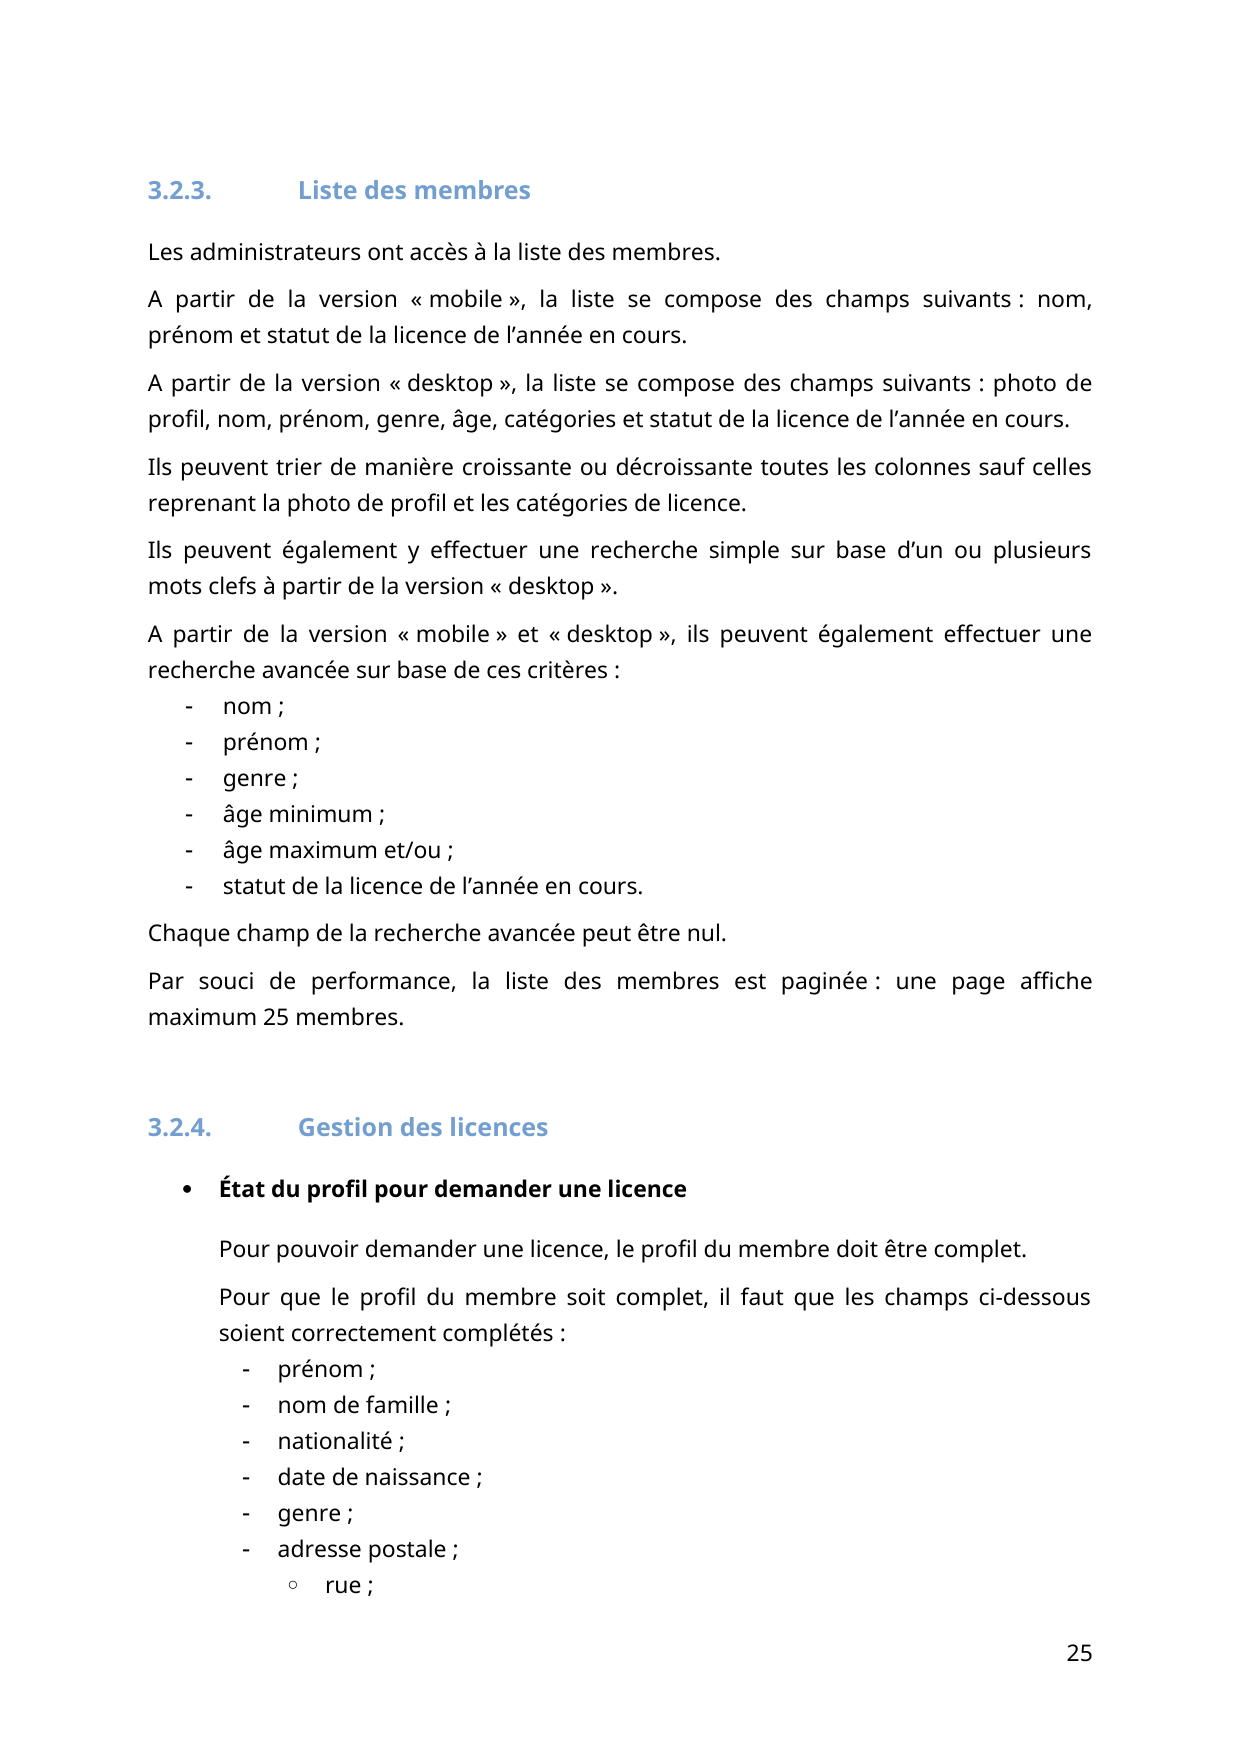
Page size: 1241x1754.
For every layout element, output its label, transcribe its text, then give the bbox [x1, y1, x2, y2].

list âge minimum ; [185, 798, 1093, 829]
list prénom ; [185, 726, 1093, 757]
text Les administrateurs ont accès à la liste des membres. [148, 236, 1093, 267]
list nom de famille ; [242, 1389, 1093, 1420]
list adresse postale ; [242, 1533, 1093, 1564]
list nationalité ; [242, 1425, 1093, 1456]
subtitle Liste des membres [148, 172, 1093, 206]
list date de naissance ; [242, 1461, 1093, 1492]
text Pour pouvoir demander une licence, le profil du membre doit être complet. [218, 1233, 1093, 1265]
list genre ; [242, 1497, 1093, 1528]
subtitle Gestion des licences [148, 1109, 1093, 1143]
list prénom ; [242, 1353, 1093, 1384]
text A partir de la version « mobile » et « desktop », ils peuvent également effectuer une recherche avancée sur base de ces critères : [148, 618, 1093, 685]
list statut de la licence de l’année en cours. [185, 869, 1093, 901]
text Par souci de performance, la liste des membres est paginée : une page affiche maximum 25 membres. [148, 965, 1093, 1032]
list âge maximum et/ou ; [185, 834, 1093, 865]
text Ils peuvent également y effectuer une recherche simple sur base d’un ou plusieurs mots clefs à partir de la version « desktop ». [148, 534, 1093, 602]
text Pour que le profil du membre soit complet, il faut que les champs ci-dessous soient correctement complétés : [218, 1281, 1093, 1348]
text Chaque champ de la recherche avancée peut être nul. [148, 917, 1093, 948]
list nom ; [185, 690, 1093, 721]
subtitle État du profil pour demander une licence [183, 1173, 1093, 1204]
text Ils peuvent trier de manière croissante ou décroissante toutes les colonnes sauf celles reprenant la photo de profil et les catégories de licence. [148, 451, 1093, 518]
text A partir de la version « mobile », la liste se compose des champs suivants : nom, prénom et statut de la licence de l’année en cours. [148, 283, 1093, 351]
text A partir de la version « desktop », la liste se compose des champs suivants : photo de profil, nom, prénom, genre, âge, catégories et statut de la licence de l’année en cours. [148, 367, 1093, 434]
list genre ; [185, 762, 1093, 793]
list rue ; [283, 1569, 1093, 1600]
